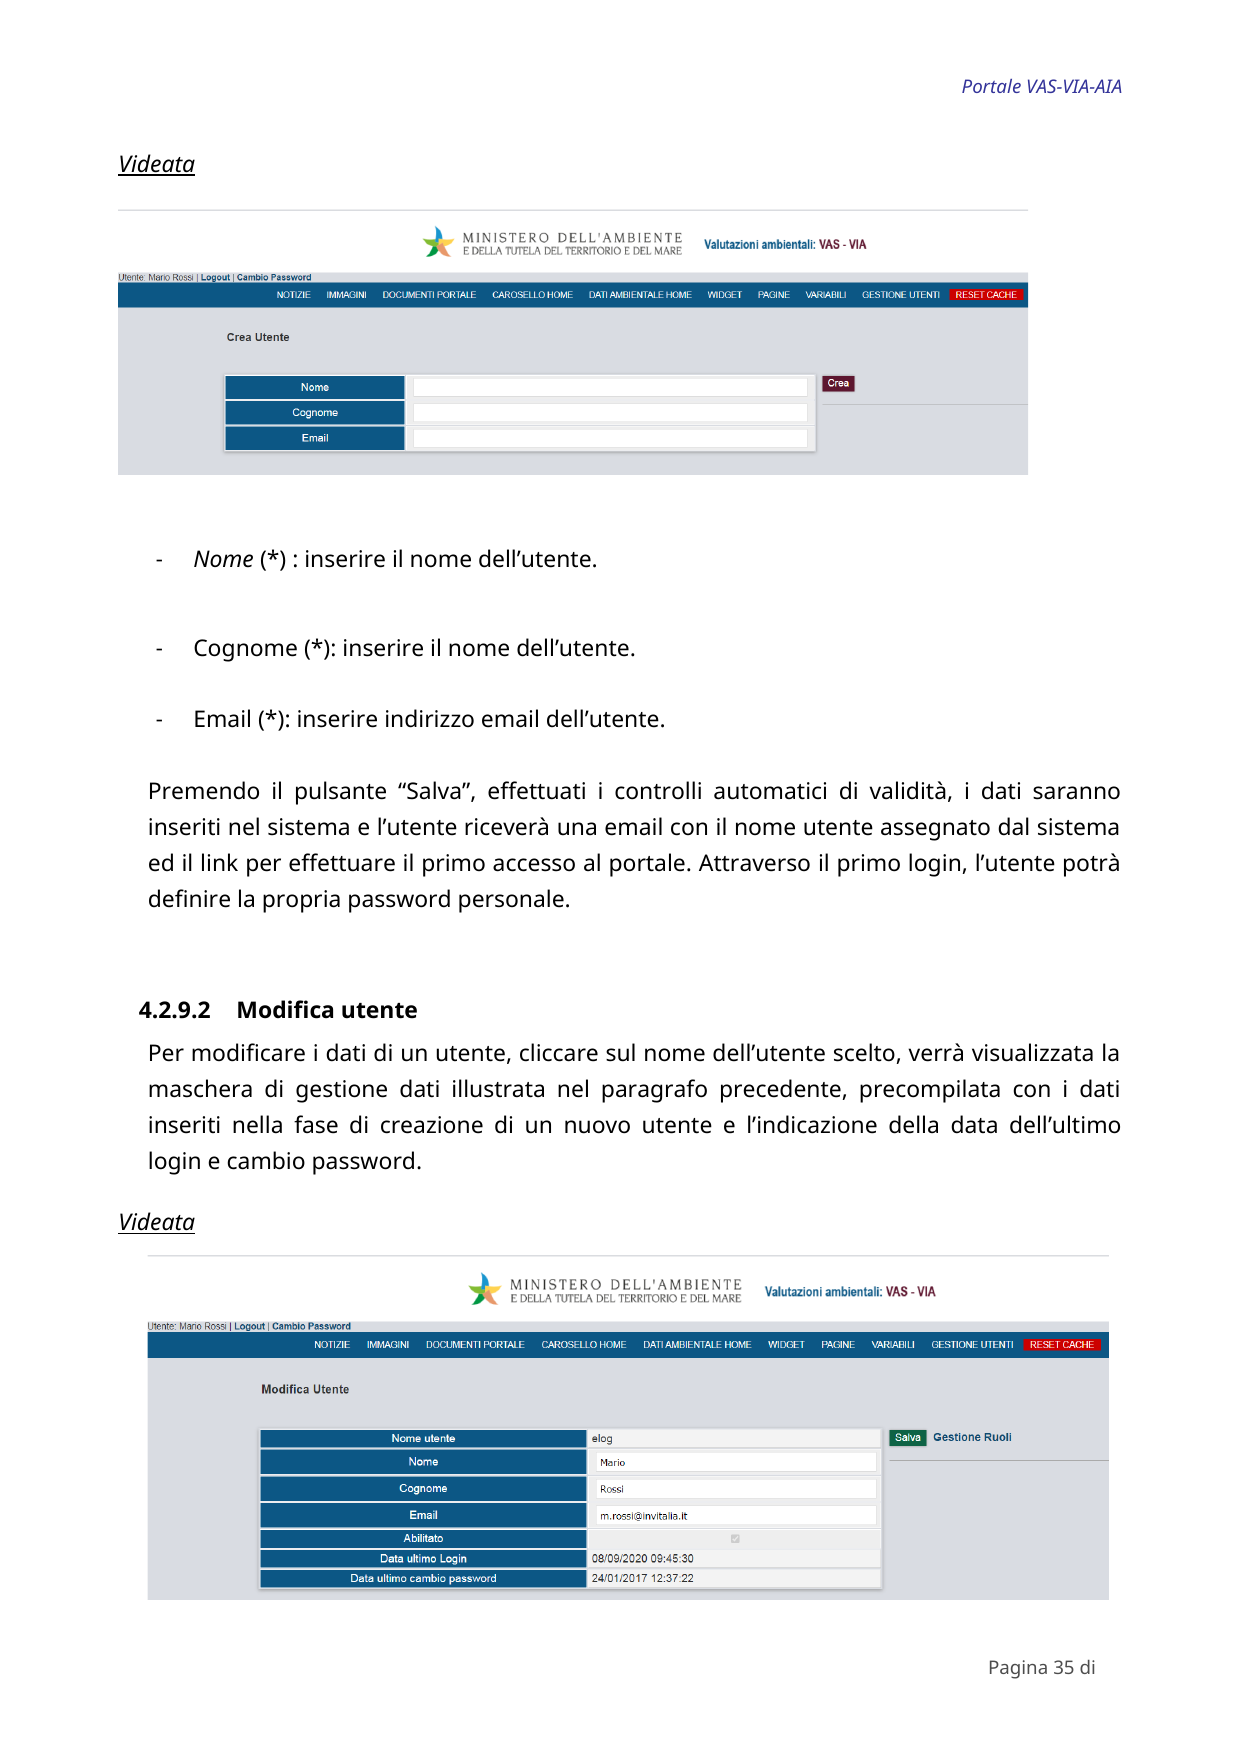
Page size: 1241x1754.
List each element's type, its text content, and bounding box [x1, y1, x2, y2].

list Videata [118, 148, 1122, 179]
list Per modificare i dati di un utente, cliccare sul nome dell’utente scelto, verrà visualizzata la maschera di gestione dati illustrata nel paragrafo precedente, precompilata con i dati inseriti nella fase di creazione di un nuovo utente e l’indicazione della data dell’ultimo login e cambio password. [148, 1037, 1122, 1176]
list Cognome (*): inserire il nome dell’utente. [156, 631, 1122, 663]
picture [118, 203, 1029, 475]
list Nome (*) : inserire il nome dell’utente. [156, 543, 1122, 575]
picture [147, 1249, 1109, 1600]
list Videata [118, 1206, 1122, 1237]
list Premendo il pulsante “Salva”, effettuati i controlli automatici di validità, i dati saranno inseriti nel sistema e l’utente riceverà una email con il nome utente assegnato dal sistema ed il link per effettuare il primo accesso al portale. Attraverso il primo login, l’utente potrà definire la propria password personale. [148, 775, 1122, 914]
list Email (*): inserire indirizzo email dell’utente. [156, 703, 1122, 734]
list Modifica utente [138, 993, 1122, 1025]
